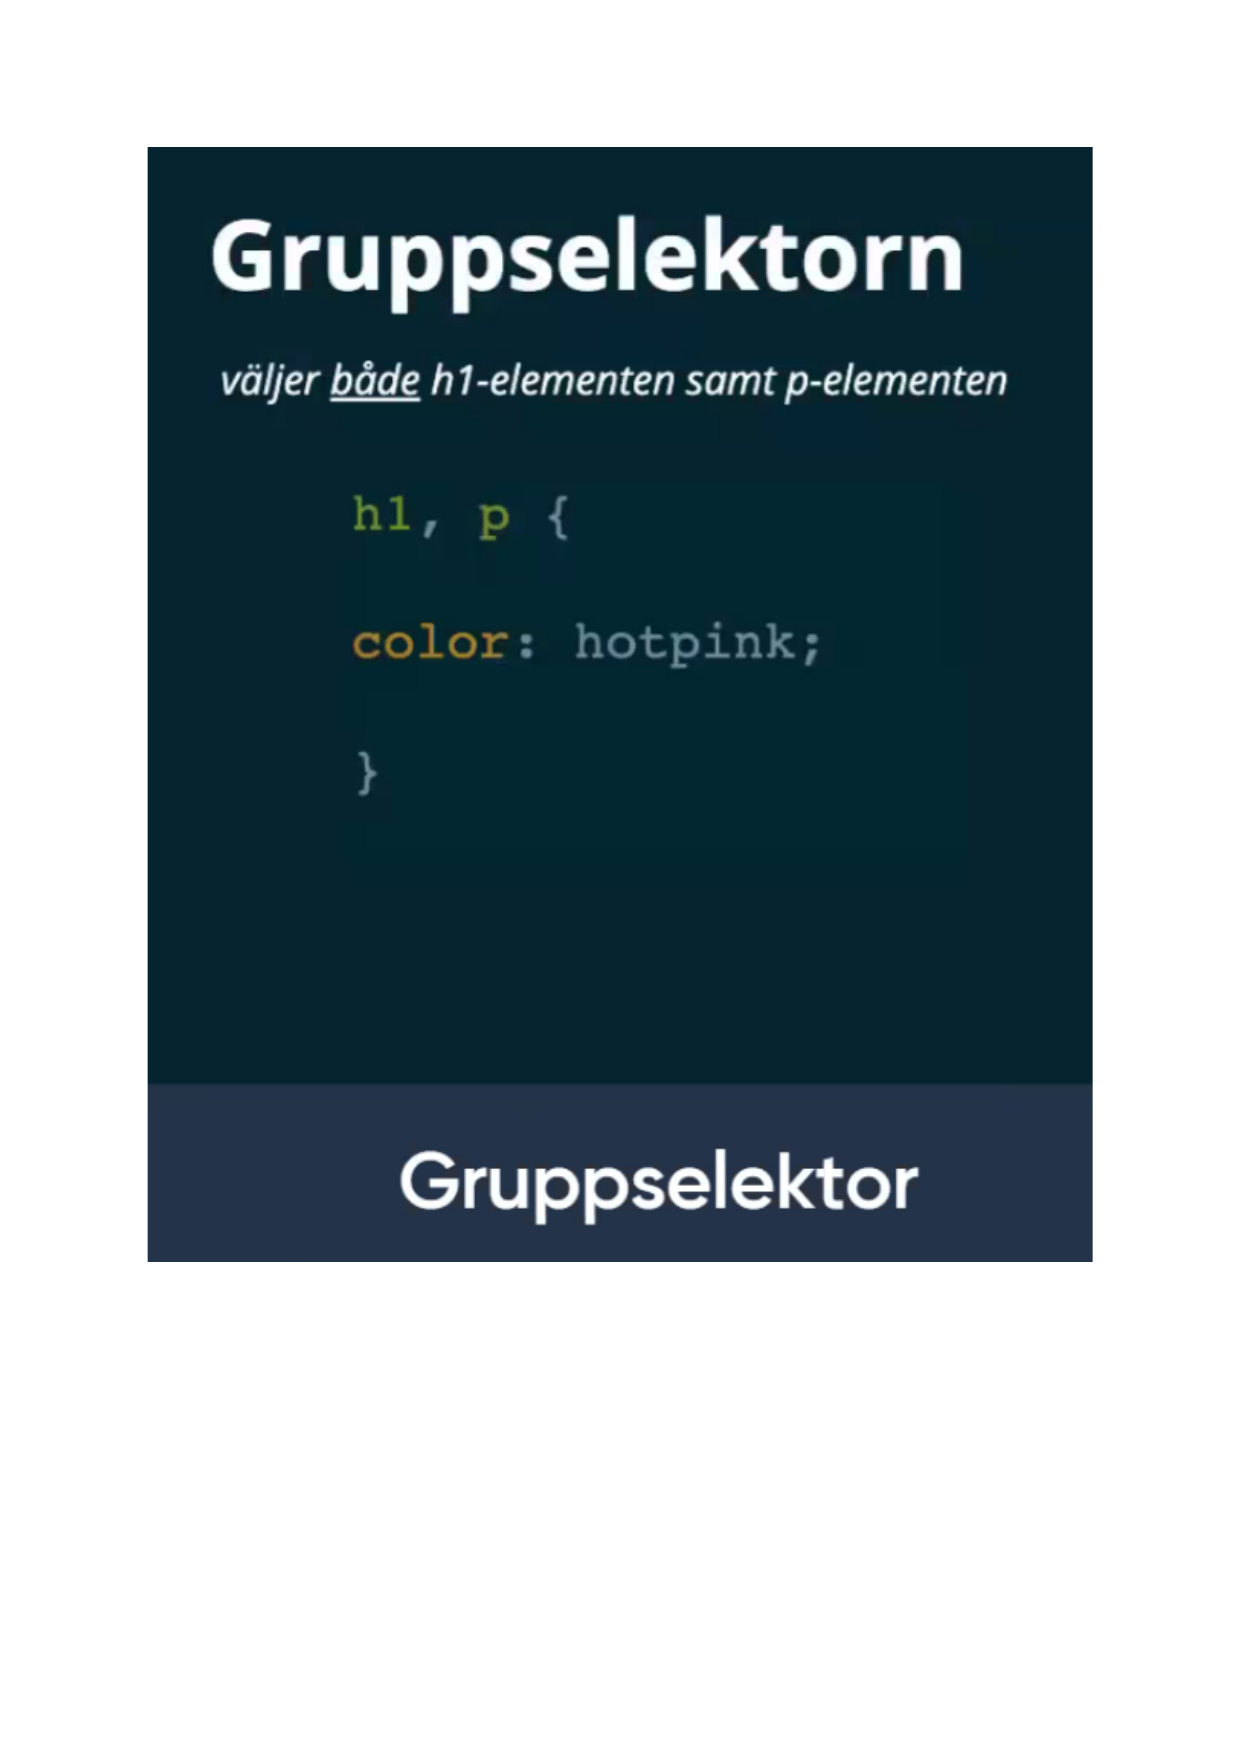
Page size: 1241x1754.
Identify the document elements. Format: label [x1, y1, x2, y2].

picture [147, 147, 1093, 1262]
